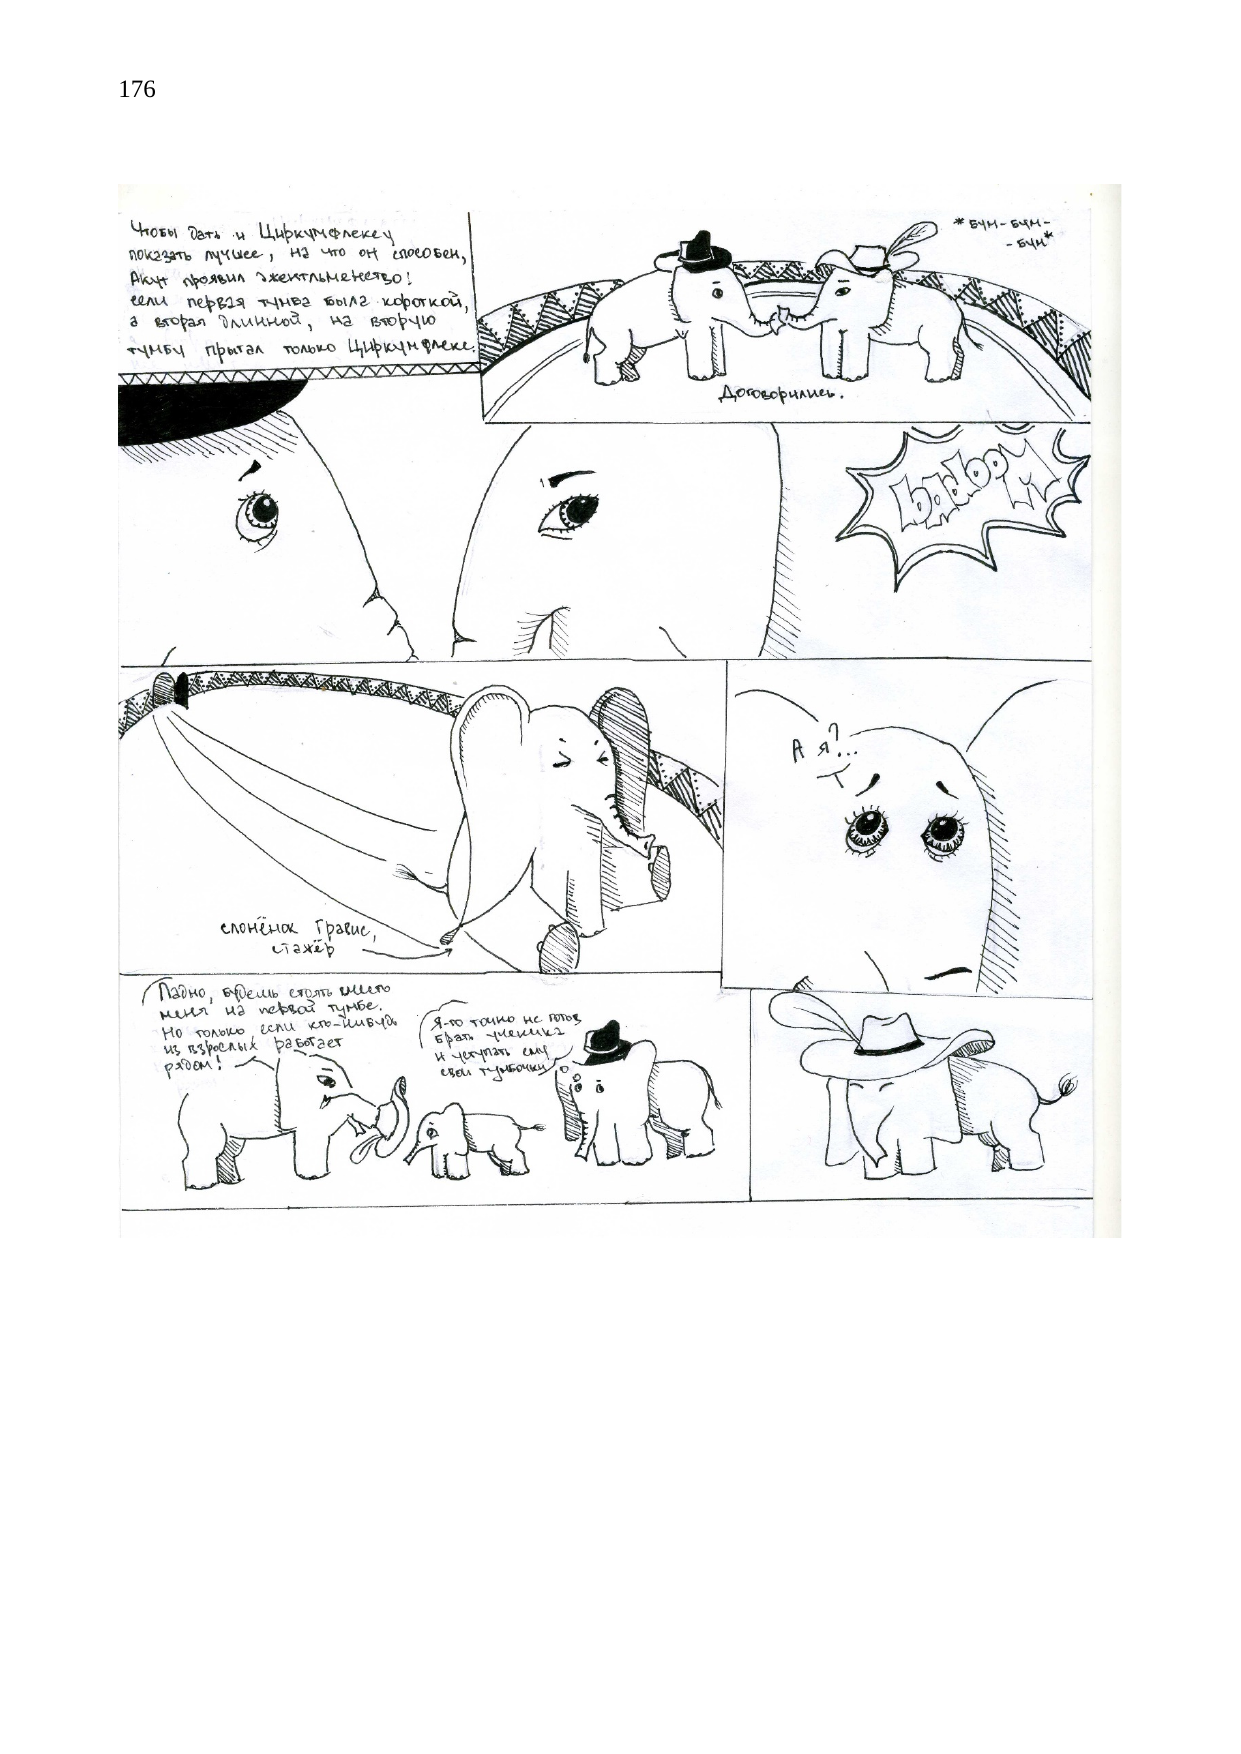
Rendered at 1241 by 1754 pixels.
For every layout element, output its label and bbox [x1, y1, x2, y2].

picture [118, 184, 1122, 1238]
